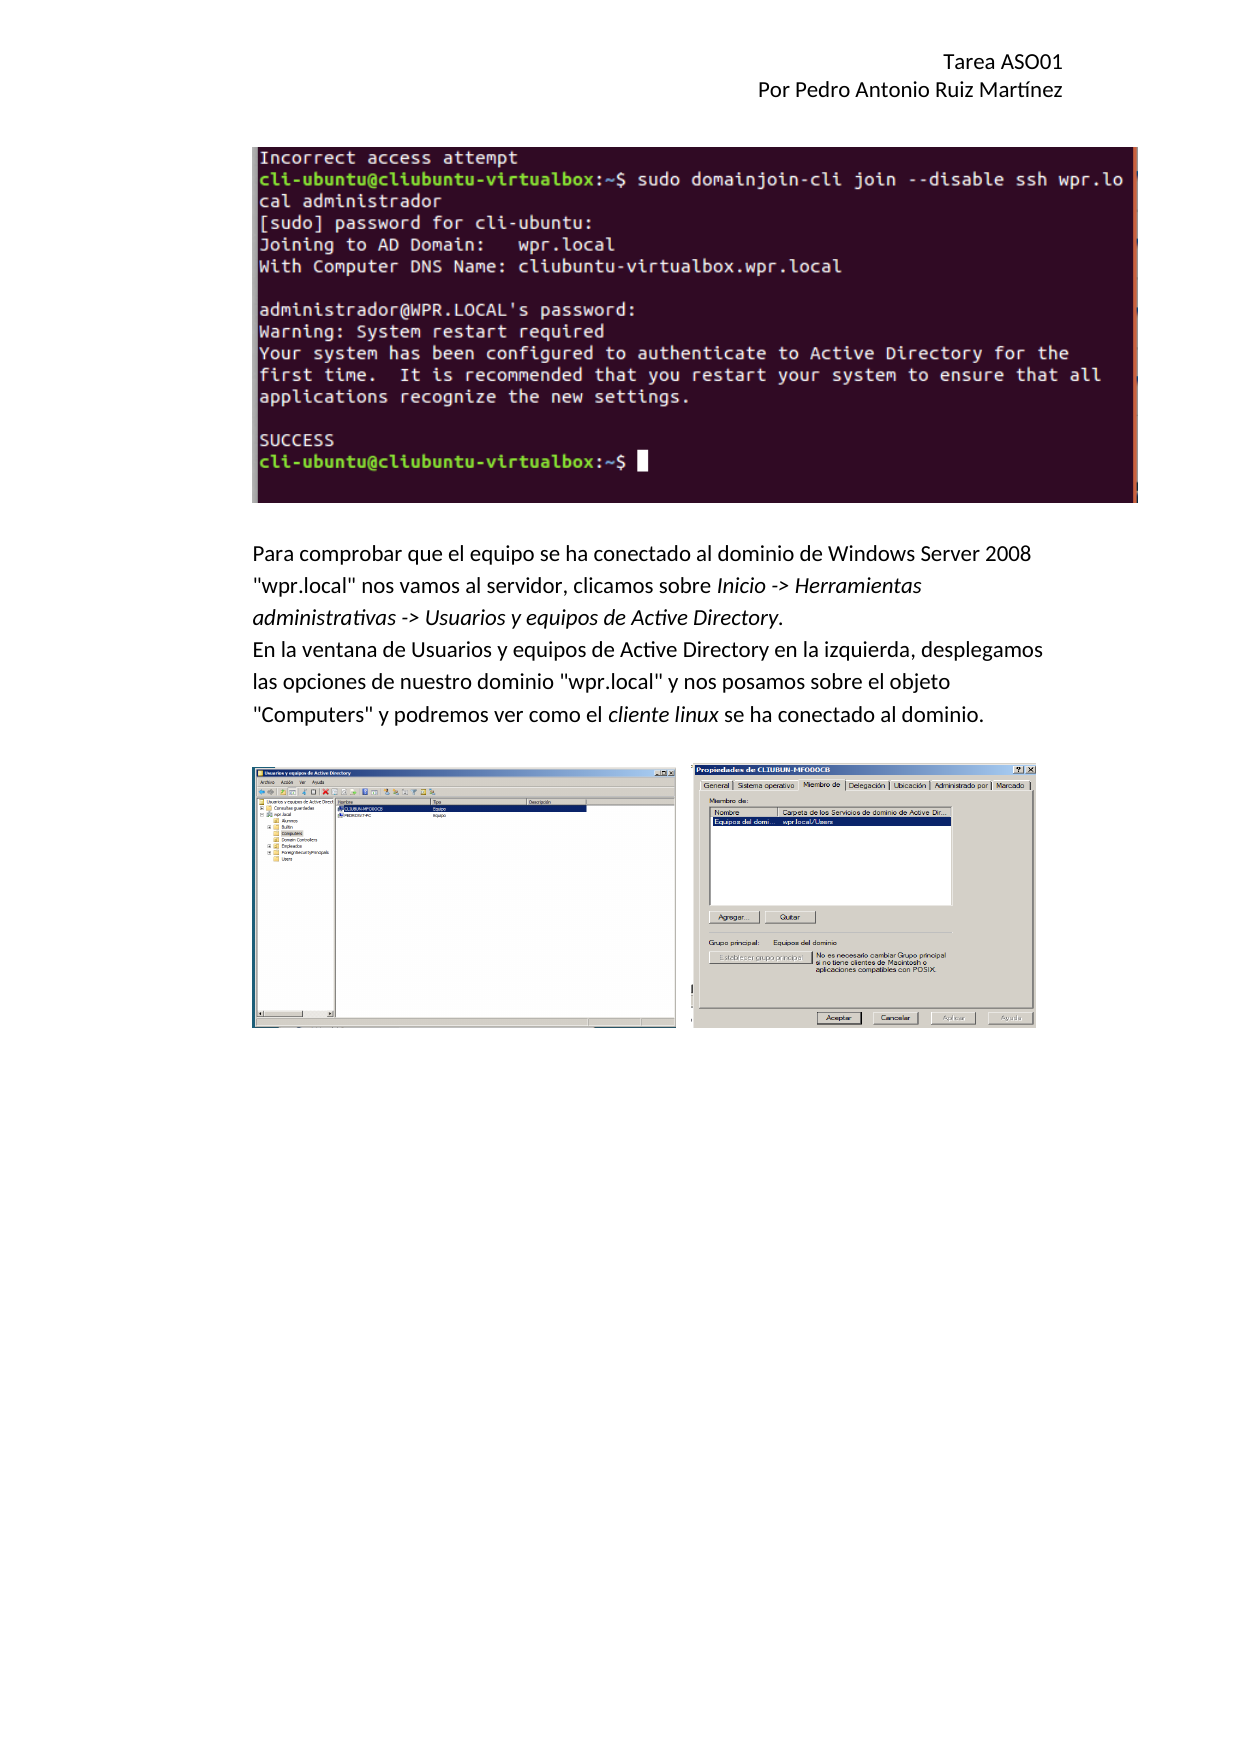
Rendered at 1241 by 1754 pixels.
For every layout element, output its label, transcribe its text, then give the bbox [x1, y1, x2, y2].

picture [691, 763, 1036, 1028]
picture [252, 767, 676, 1028]
list Para comprobar que el equipo se ha conectado al dominio de Windows Server 2008 "wpr.local" nos vamos al servidor, clicamos sobre Inicio -> Herramientas administrativas -> Usuarios y equipos de Active Directory. [252, 539, 1063, 631]
list En la ventana de Usuarios y equipos de Active Directory en la izquierda, desplegamos las opciones de nuestro dominio "wpr.local" y nos posamos sobre el objeto "Computers" y podremos ver como el cliente linux se ha conectado al dominio. [252, 635, 1063, 728]
picture [252, 147, 1138, 503]
